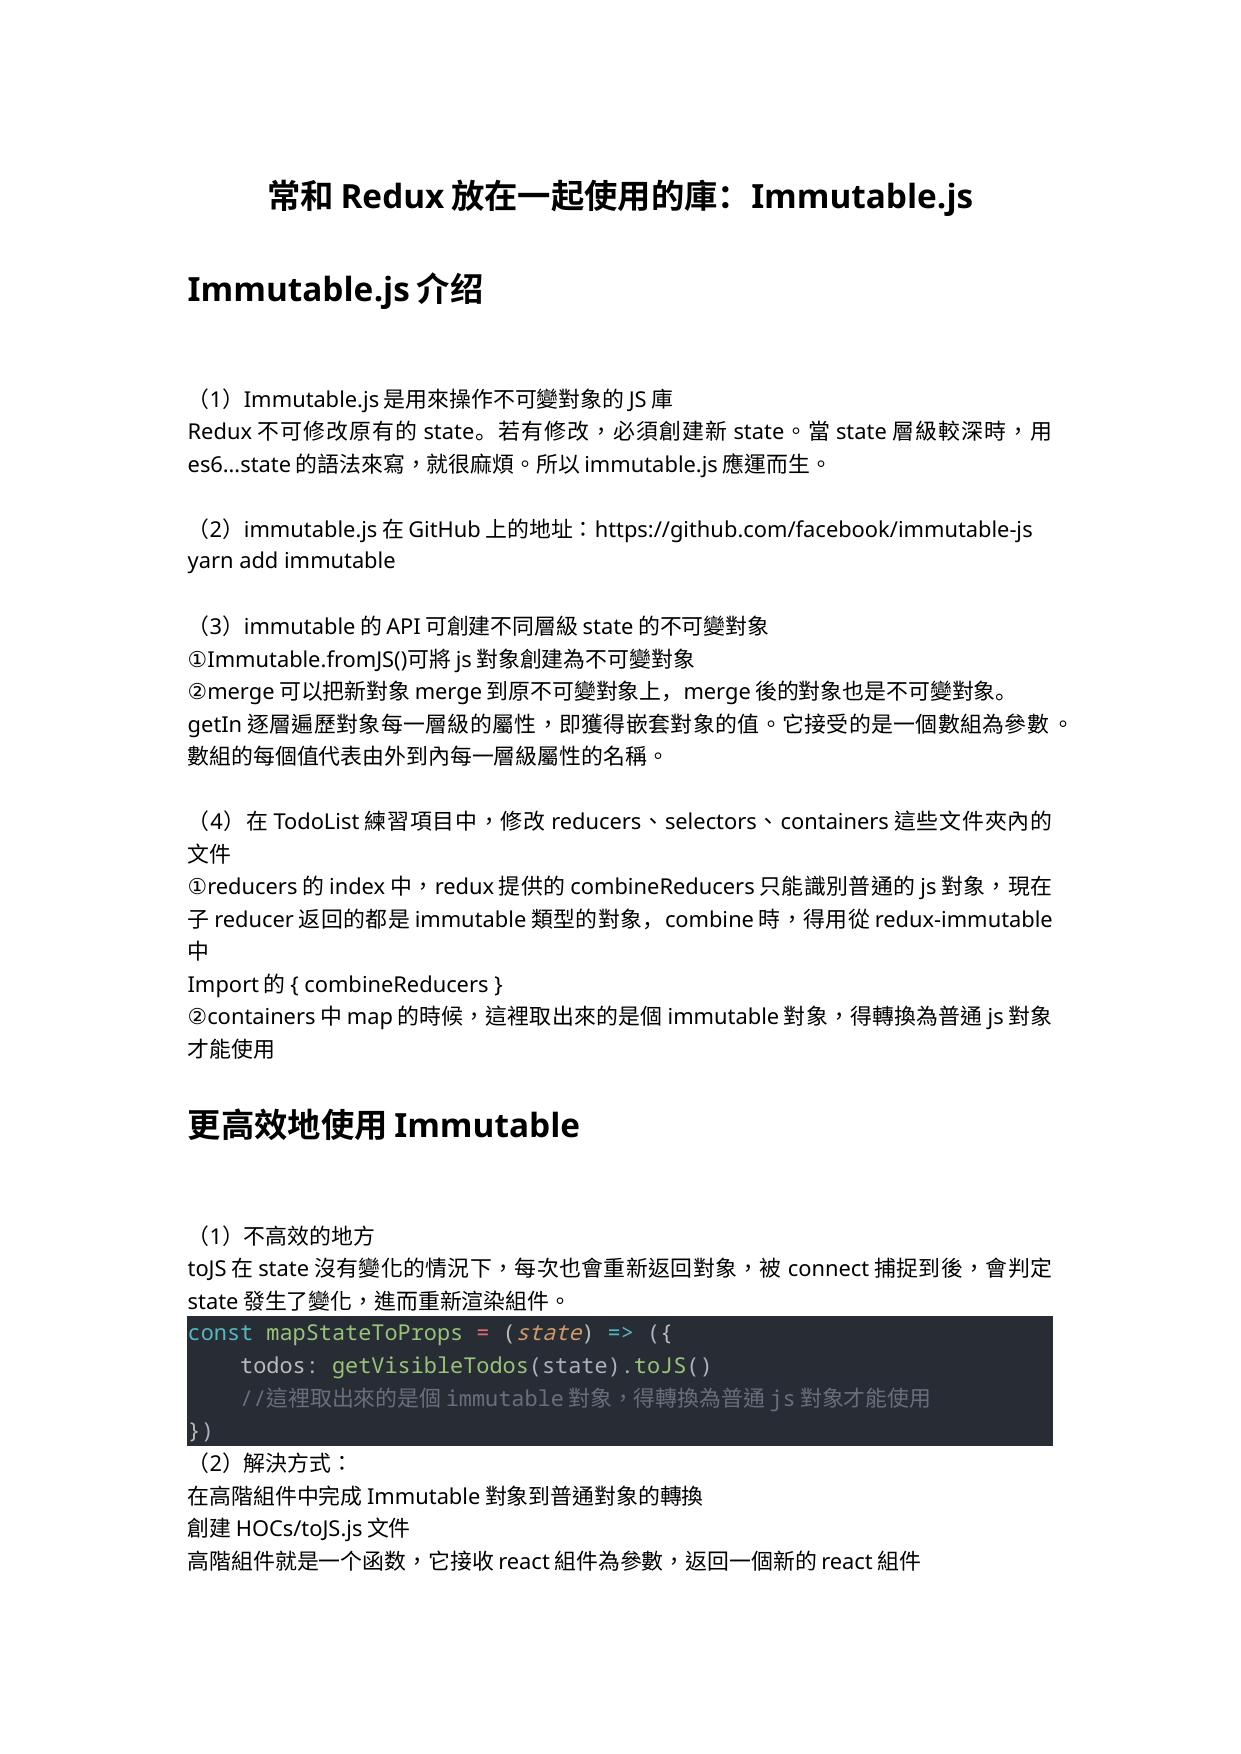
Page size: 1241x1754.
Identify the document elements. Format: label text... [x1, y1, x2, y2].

text ①Immutable.fromJS()可將js對象創建為不可變對象 [187, 641, 1053, 674]
text toJS在state沒有變化的情況下，每次也會重新返回對象，被connect捕捉到後，會判定state發生了變化，進而重新渲染組件。 [187, 1251, 1053, 1316]
text 高階組件就是一个函数，它接收react組件為參數，返回一個新的react組件 [187, 1543, 1053, 1576]
text 創建HOCs/toJS.js文件 [187, 1511, 1053, 1543]
text 在高階組件中完成Immutable對象到普通對象的轉換 [187, 1478, 1053, 1511]
text （2）immutable.js在GitHub上的地址：https://github.com/facebook/immutable-js [187, 511, 1053, 544]
text const mapStateToProps = (state) => ({ [187, 1316, 1053, 1348]
text }) [187, 1413, 1053, 1446]
subtitle 更高效地使用Immutable [187, 1091, 1053, 1156]
text （3）immutable的API可創建不同層級state的不可變對象 [187, 609, 1053, 641]
text ①reducers的index中，redux提供的combineReducers只能識別普通的js對象，現在子reducer返回的都是immutable類型的對象，combine時，得用從redux-immutable中 [187, 869, 1053, 966]
text todos: getVisibleTodos(state).toJS() [187, 1348, 1053, 1381]
text getIn逐層遍歷對象每一層級的屬性，即獲得嵌套對象的值。它接受的是一個數組為參數。數組的每個值代表由外到內每一層級屬性的名稱。 [187, 706, 1053, 771]
text （1）Immutable.js是用來操作不可變對象的JS庫 [187, 381, 1053, 414]
subtitle Immutable.js介绍 [187, 254, 1053, 319]
text ②containers中map的時候，這裡取出來的是個immutable對象，得轉換為普通js對象才能使用 [187, 999, 1053, 1064]
text （2）解決方式： [187, 1446, 1053, 1478]
text Import的 { combineReducers } [187, 966, 1053, 999]
text yarn add immutable [187, 544, 1053, 576]
text （1）不高效的地方 [187, 1218, 1053, 1251]
text ②merge可以把新對象merge到原不可變對象上，merge後的對象也是不可變對象。 [187, 674, 1053, 706]
text （4）在TodoList練習項目中，修改reducers、selectors、containers這些文件夾內的文件 [187, 804, 1053, 869]
text Redux不可修改原有的state。若有修改，必須創建新state。當state層級較深時，用es6…state的語法來寫，就很麻煩。所以immutable.js應運而生。 [187, 414, 1053, 479]
text //這裡取出來的是個immutable對象，得轉換為普通js對象才能使用 [187, 1381, 1053, 1413]
title 常和Redux放在一起使用的庫：Immutable.js [187, 162, 1053, 227]
